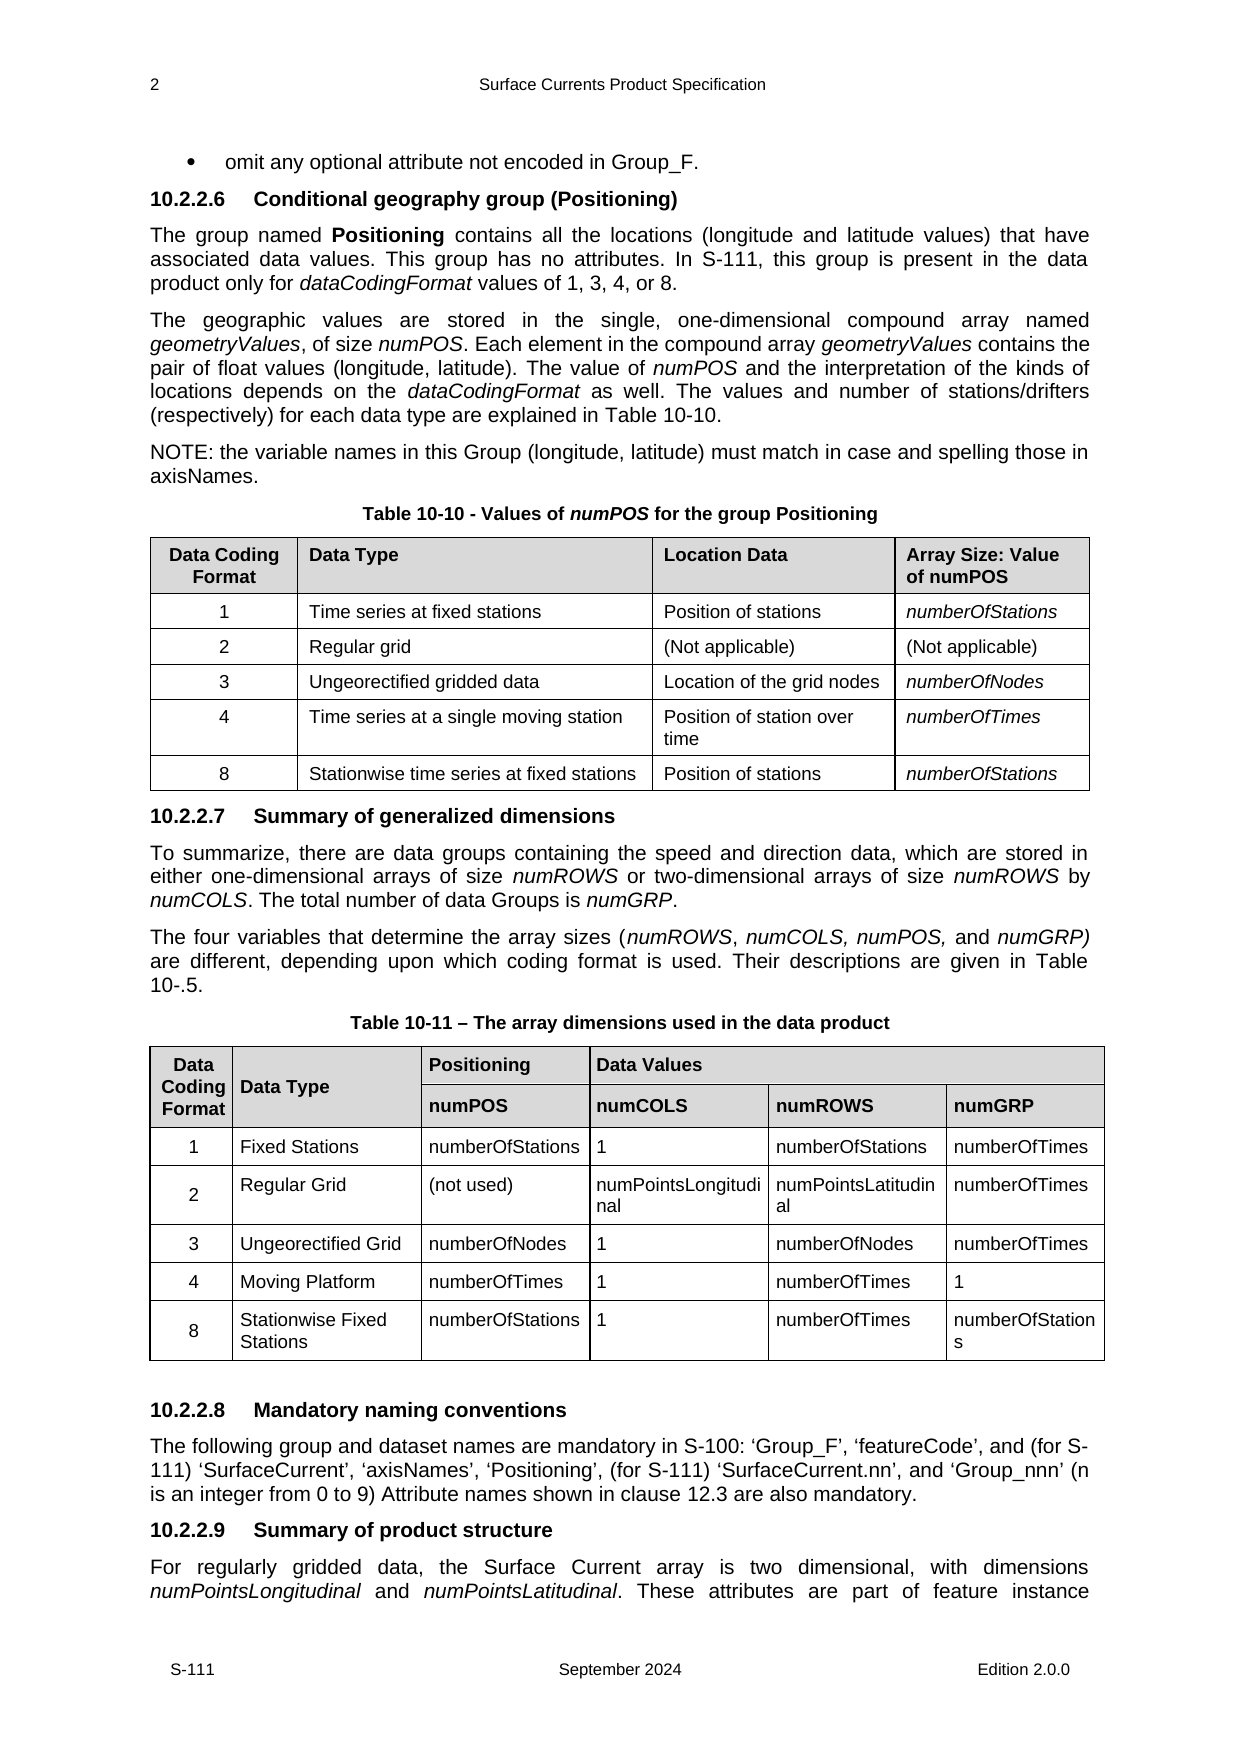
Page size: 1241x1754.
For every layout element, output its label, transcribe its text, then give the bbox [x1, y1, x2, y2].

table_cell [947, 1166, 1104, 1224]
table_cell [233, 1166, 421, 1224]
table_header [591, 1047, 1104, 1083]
subtitle Conditional geography group (Positioning) [150, 187, 1090, 211]
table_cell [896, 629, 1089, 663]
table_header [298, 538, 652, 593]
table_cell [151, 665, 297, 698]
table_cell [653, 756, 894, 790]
subtitle Summary of generalized dimensions [150, 804, 1090, 828]
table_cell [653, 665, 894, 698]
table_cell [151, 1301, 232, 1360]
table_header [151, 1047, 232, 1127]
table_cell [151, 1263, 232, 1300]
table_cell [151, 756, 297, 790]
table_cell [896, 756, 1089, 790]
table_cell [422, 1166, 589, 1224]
subtitle Summary of product structure [150, 1518, 1090, 1542]
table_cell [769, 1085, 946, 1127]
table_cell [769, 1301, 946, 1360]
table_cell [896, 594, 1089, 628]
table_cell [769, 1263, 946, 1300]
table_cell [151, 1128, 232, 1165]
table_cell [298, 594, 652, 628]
list omit any optional attribute not encoded in Group_F. [187, 150, 1090, 174]
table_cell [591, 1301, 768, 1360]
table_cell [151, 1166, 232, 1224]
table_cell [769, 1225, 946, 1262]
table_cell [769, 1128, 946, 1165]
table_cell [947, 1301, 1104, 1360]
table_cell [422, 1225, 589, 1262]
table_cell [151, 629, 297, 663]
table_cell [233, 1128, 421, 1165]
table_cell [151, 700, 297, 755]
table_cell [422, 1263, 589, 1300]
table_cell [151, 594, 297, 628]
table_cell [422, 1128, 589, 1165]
text The four variables that determine the array sizes (numROWS, numCOLS, numPOS, and numGRP) are different, depending upon which coding format is used. Their descriptions are given in Table 10-.5. [150, 925, 1090, 997]
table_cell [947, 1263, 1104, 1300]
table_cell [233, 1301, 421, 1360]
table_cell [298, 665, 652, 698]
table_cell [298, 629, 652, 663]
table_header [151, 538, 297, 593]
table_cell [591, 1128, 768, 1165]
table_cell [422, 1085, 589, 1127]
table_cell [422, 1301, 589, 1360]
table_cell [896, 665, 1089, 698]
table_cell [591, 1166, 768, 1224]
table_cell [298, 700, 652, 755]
text To summarize, there are data groups containing the speed and direction data, which are stored in either one-dimensional arrays of size numROWS or two-dimensional arrays of size numROWS by numCOLS. The total number of data Groups is numGRP. [150, 840, 1090, 912]
subtitle Mandatory naming conventions [150, 1397, 1090, 1421]
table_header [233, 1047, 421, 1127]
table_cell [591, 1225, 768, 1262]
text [150, 1555, 1090, 1603]
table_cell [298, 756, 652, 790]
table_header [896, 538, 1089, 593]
text The following group and dataset names are mandatory in S-100: ‘Group_F’, ‘featureCode’, and (for S-111) ‘SurfaceCurrent’, ‘axisNames’, ‘Positioning’, (for S-111) ‘SurfaceCurrent.nn’, and ‘Group_nnn’ (n is an integer from 0 to 9) Attribute names shown in clause 12.3 are also mandatory. [150, 1434, 1090, 1506]
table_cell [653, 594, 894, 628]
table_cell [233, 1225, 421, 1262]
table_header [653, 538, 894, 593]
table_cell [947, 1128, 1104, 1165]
text The group named Positioning contains all the locations (longitude and latitude values) that have associated data values. This group has no attributes. In S-111, this group is present in the data product only for dataCodingFormat values of 1, 3, 4, or 8. [150, 223, 1090, 295]
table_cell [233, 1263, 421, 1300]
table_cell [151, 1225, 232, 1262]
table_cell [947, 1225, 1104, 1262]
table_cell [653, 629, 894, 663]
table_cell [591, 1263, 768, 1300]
text NOTE: the variable names in this Group (longitude, latitude) must match in case and spelling those in axisNames. [150, 440, 1090, 488]
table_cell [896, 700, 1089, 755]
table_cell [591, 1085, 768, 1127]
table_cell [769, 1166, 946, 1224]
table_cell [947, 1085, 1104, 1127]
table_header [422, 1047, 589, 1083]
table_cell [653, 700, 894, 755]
